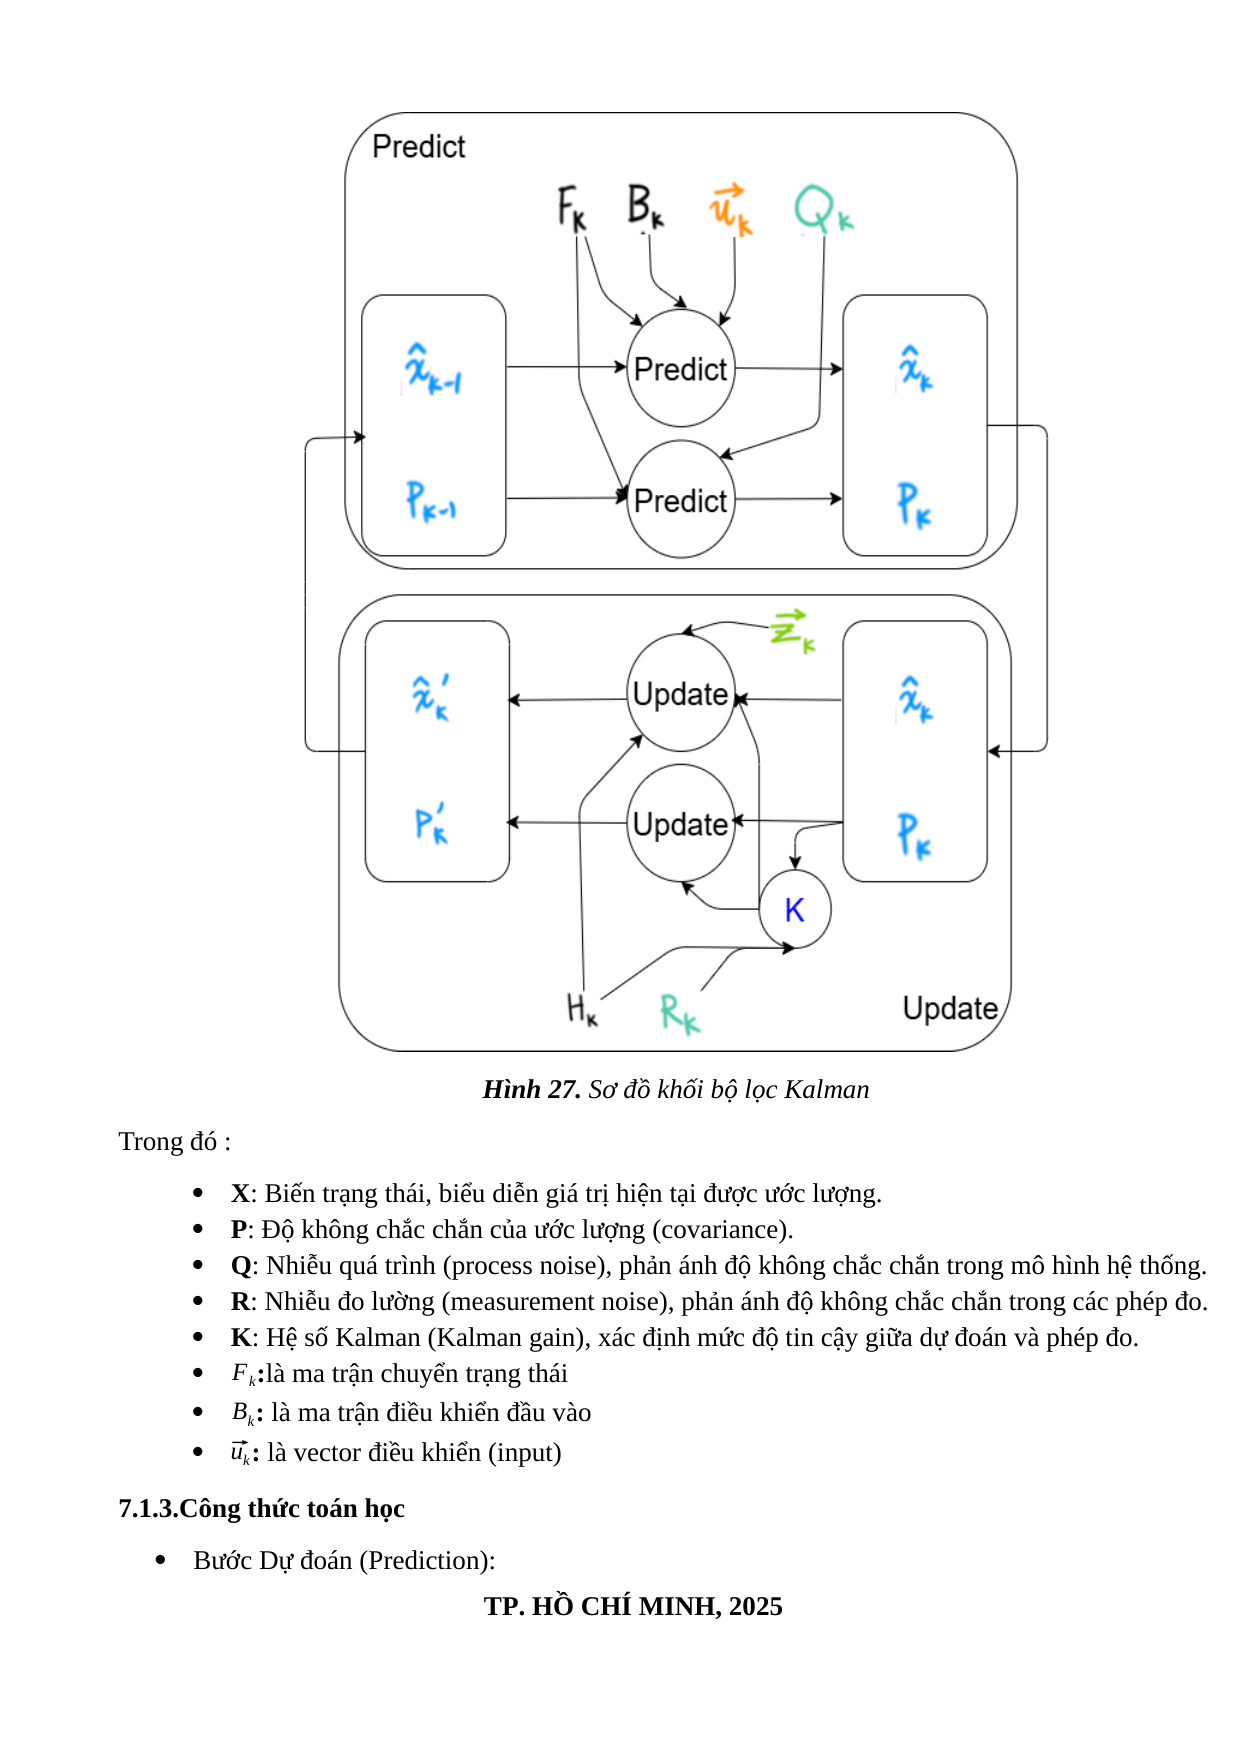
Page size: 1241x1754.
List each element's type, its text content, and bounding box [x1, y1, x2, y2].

list : là vector điều khiển (input) [193, 1436, 1237, 1470]
picture [294, 112, 1061, 1052]
text 7.1.3.Công thức toán học [118, 1492, 1237, 1523]
list :là ma trận chuyển trạng thái [193, 1357, 1237, 1392]
text Trong đó : [118, 1125, 1237, 1156]
list R: Nhiễu đo lường (measurement noise), phản ánh độ không chắc chắn trong các phép đo. [193, 1285, 1237, 1317]
list P: Độ không chắc chắn của ước lượng (covariance). [193, 1213, 1237, 1245]
list : là ma trận điều khiển đầu vào [193, 1396, 1237, 1431]
list Q: Nhiễu quá trình (process noise), phản ánh độ không chắc chắn trong mô hình hệ thống. [193, 1249, 1237, 1281]
list X: Biến trạng thái, biểu diễn giá trị hiện tại được ước lượng. [193, 1177, 1237, 1209]
text Hình 27. Sơ đồ khối bộ lọc Kalman [118, 1073, 1237, 1104]
list K: Hệ số Kalman (Kalman gain), xác định mức độ tin cậy giữa dự đoán và phép đo. [193, 1321, 1237, 1352]
list Bước Dự đoán (Prediction): [156, 1544, 1237, 1575]
